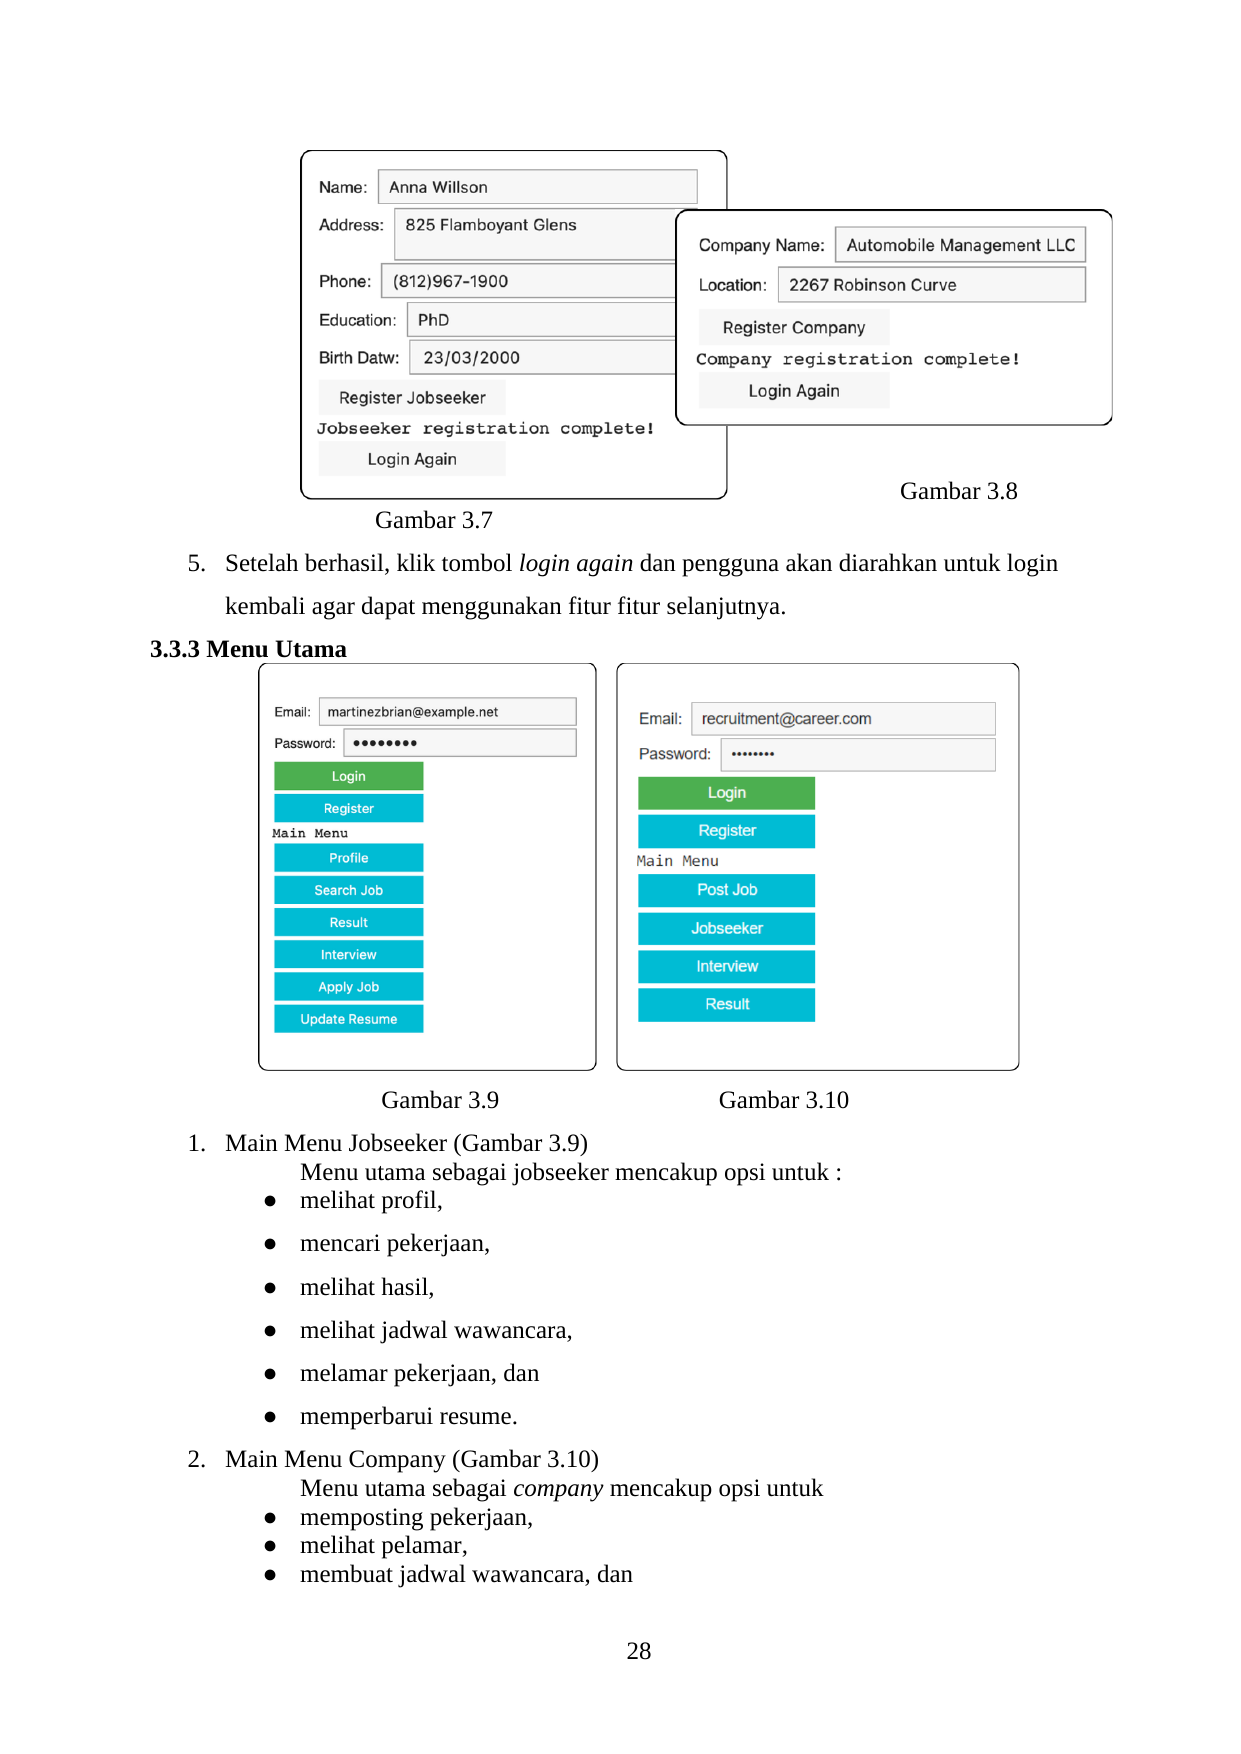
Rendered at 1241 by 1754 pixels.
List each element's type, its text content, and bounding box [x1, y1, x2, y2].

list melihat hasil, [262, 1272, 1090, 1300]
subtitle 3.3.3 Menu Utama [150, 634, 1090, 663]
list memposting pekerjaan, [262, 1502, 1090, 1530]
list melihat jadwal wawancara, [262, 1315, 1090, 1343]
text Gambar 3.9 Gambar 3.10 [300, 1085, 1090, 1113]
list Main Menu Jobseeker (Gambar 3.9) [187, 1128, 1090, 1157]
list Main Menu Company (Gambar 3.10) [187, 1444, 1090, 1473]
text Menu utama sebagai jobseeker mencakup opsi untuk : [225, 1157, 1090, 1185]
list membuat jadwal wawancara, dan [262, 1559, 1090, 1588]
text Menu utama sebagai company mencakup opsi untuk [225, 1473, 1090, 1502]
picture [258, 663, 1020, 1071]
list mencari pekerjaan, [262, 1228, 1090, 1257]
list Setelah berhasil, klik tombol login again dan pengguna akan diarahkan untuk login kembali agar dapat menggunakan fitur fitur selanjutnya. [187, 548, 1090, 620]
list melihat pelamar, [262, 1530, 1090, 1559]
list melihat profil, [262, 1185, 1090, 1214]
list melamar pekerjaan, dan [262, 1358, 1090, 1387]
picture [300, 150, 1113, 500]
text Gambar 3.7 [300, 505, 1090, 534]
list memperbarui resume. [262, 1401, 1090, 1430]
